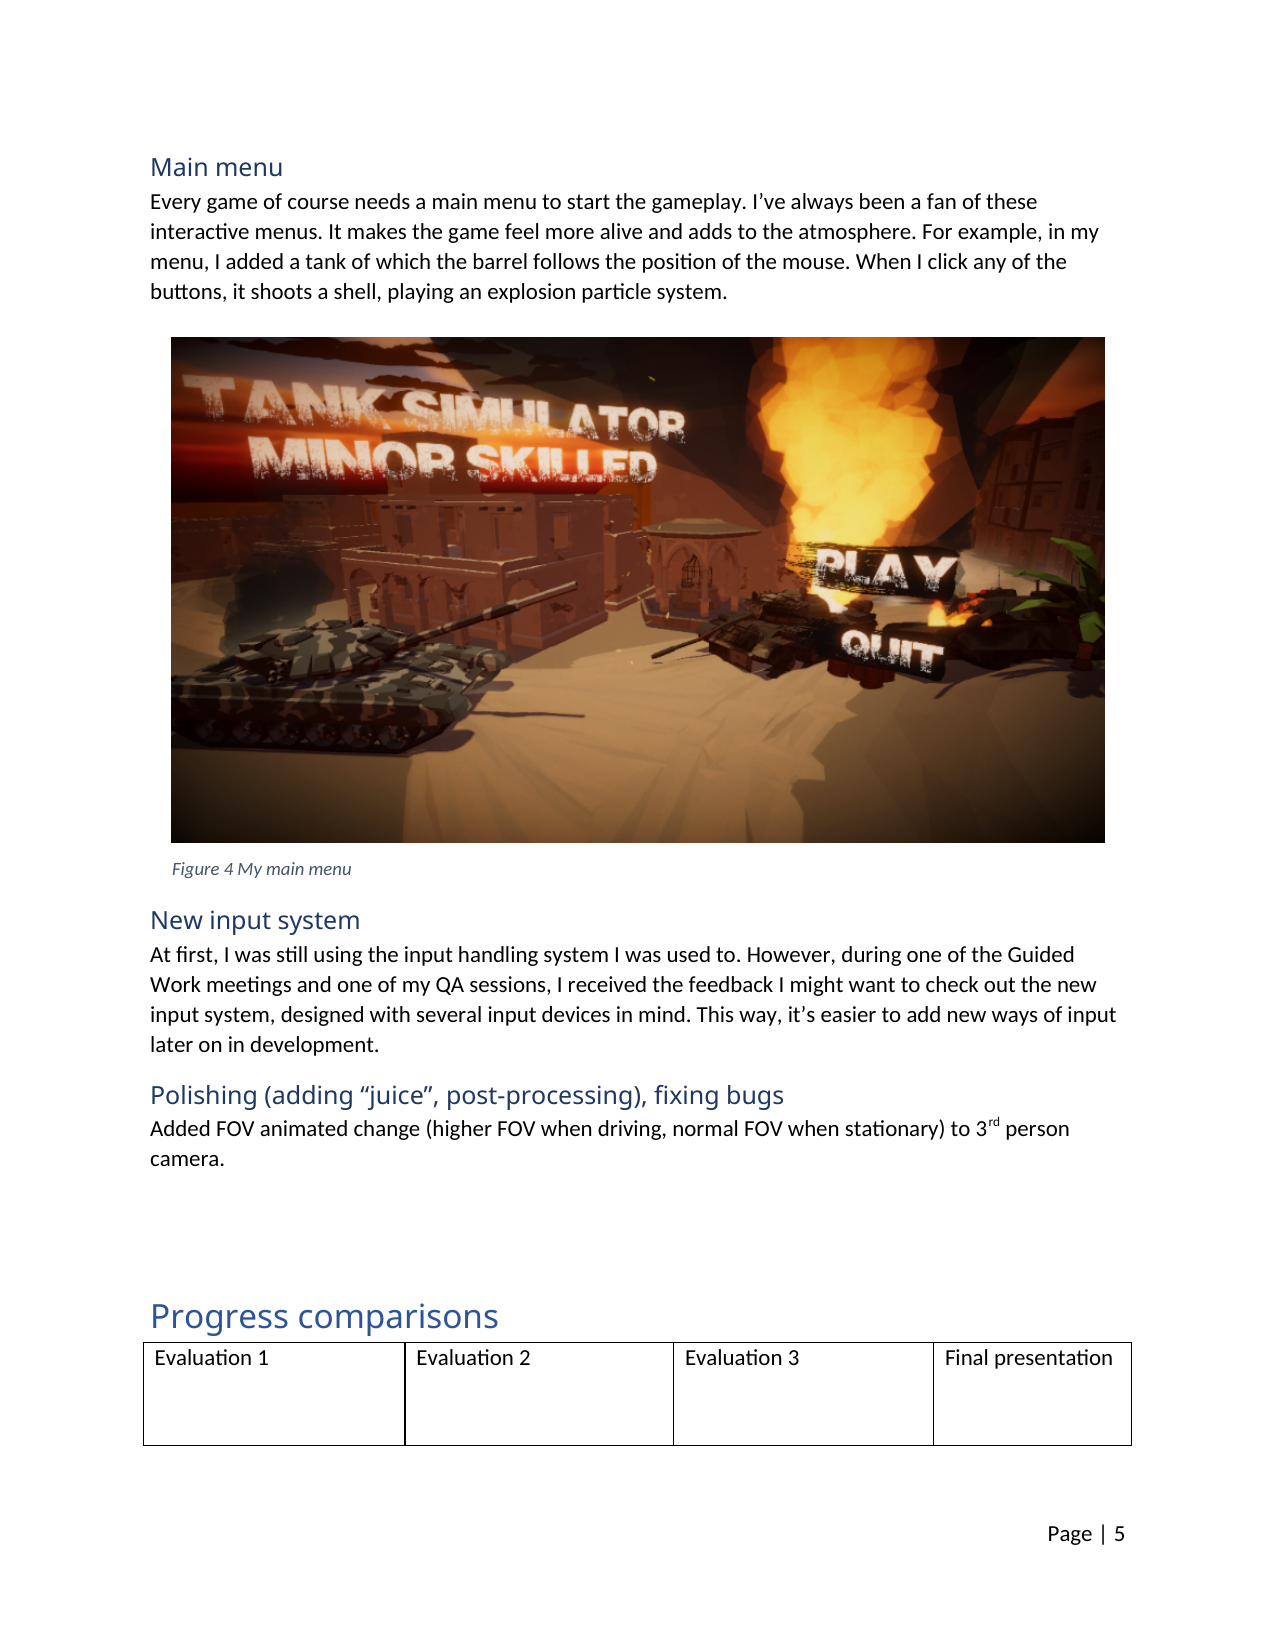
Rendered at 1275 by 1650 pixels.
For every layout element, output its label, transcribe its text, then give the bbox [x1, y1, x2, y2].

table_header Evaluation 3 [674, 1343, 933, 1444]
text Every game of course needs a main menu to start the gameplay. I’ve always been a fan of these interactive menus. It makes the game feel more alive and adds to the atmosphere. For example, in my menu, I added a tank of which the barrel follows the position of the mouse. When I click any of the buttons, it shoots a shell, playing an explosion particle system. [150, 187, 1125, 305]
text At first, I was still using the input handling system I was used to. However, during one of the Guided Work meetings and one of my QA sessions, I received the feedback I might want to check out the new input system, designed with several input devices in mind. This way, it’s easier to add new ways of input later on in development. [150, 940, 1125, 1058]
subtitle Main menu [150, 150, 1125, 184]
table_header Evaluation 2 [406, 1343, 673, 1444]
table_header Evaluation 1 [144, 1343, 404, 1444]
text Added FOV animated change (higher FOV when driving, normal FOV when stationary) to 3rd person camera. [150, 1114, 1125, 1172]
table_header Final presentation [934, 1343, 1131, 1444]
subtitle Polishing (adding “juice”, post-processing), fixing bugs [150, 1077, 1125, 1111]
subtitle Progress comparisons [150, 1293, 1125, 1339]
picture [171, 337, 1105, 843]
